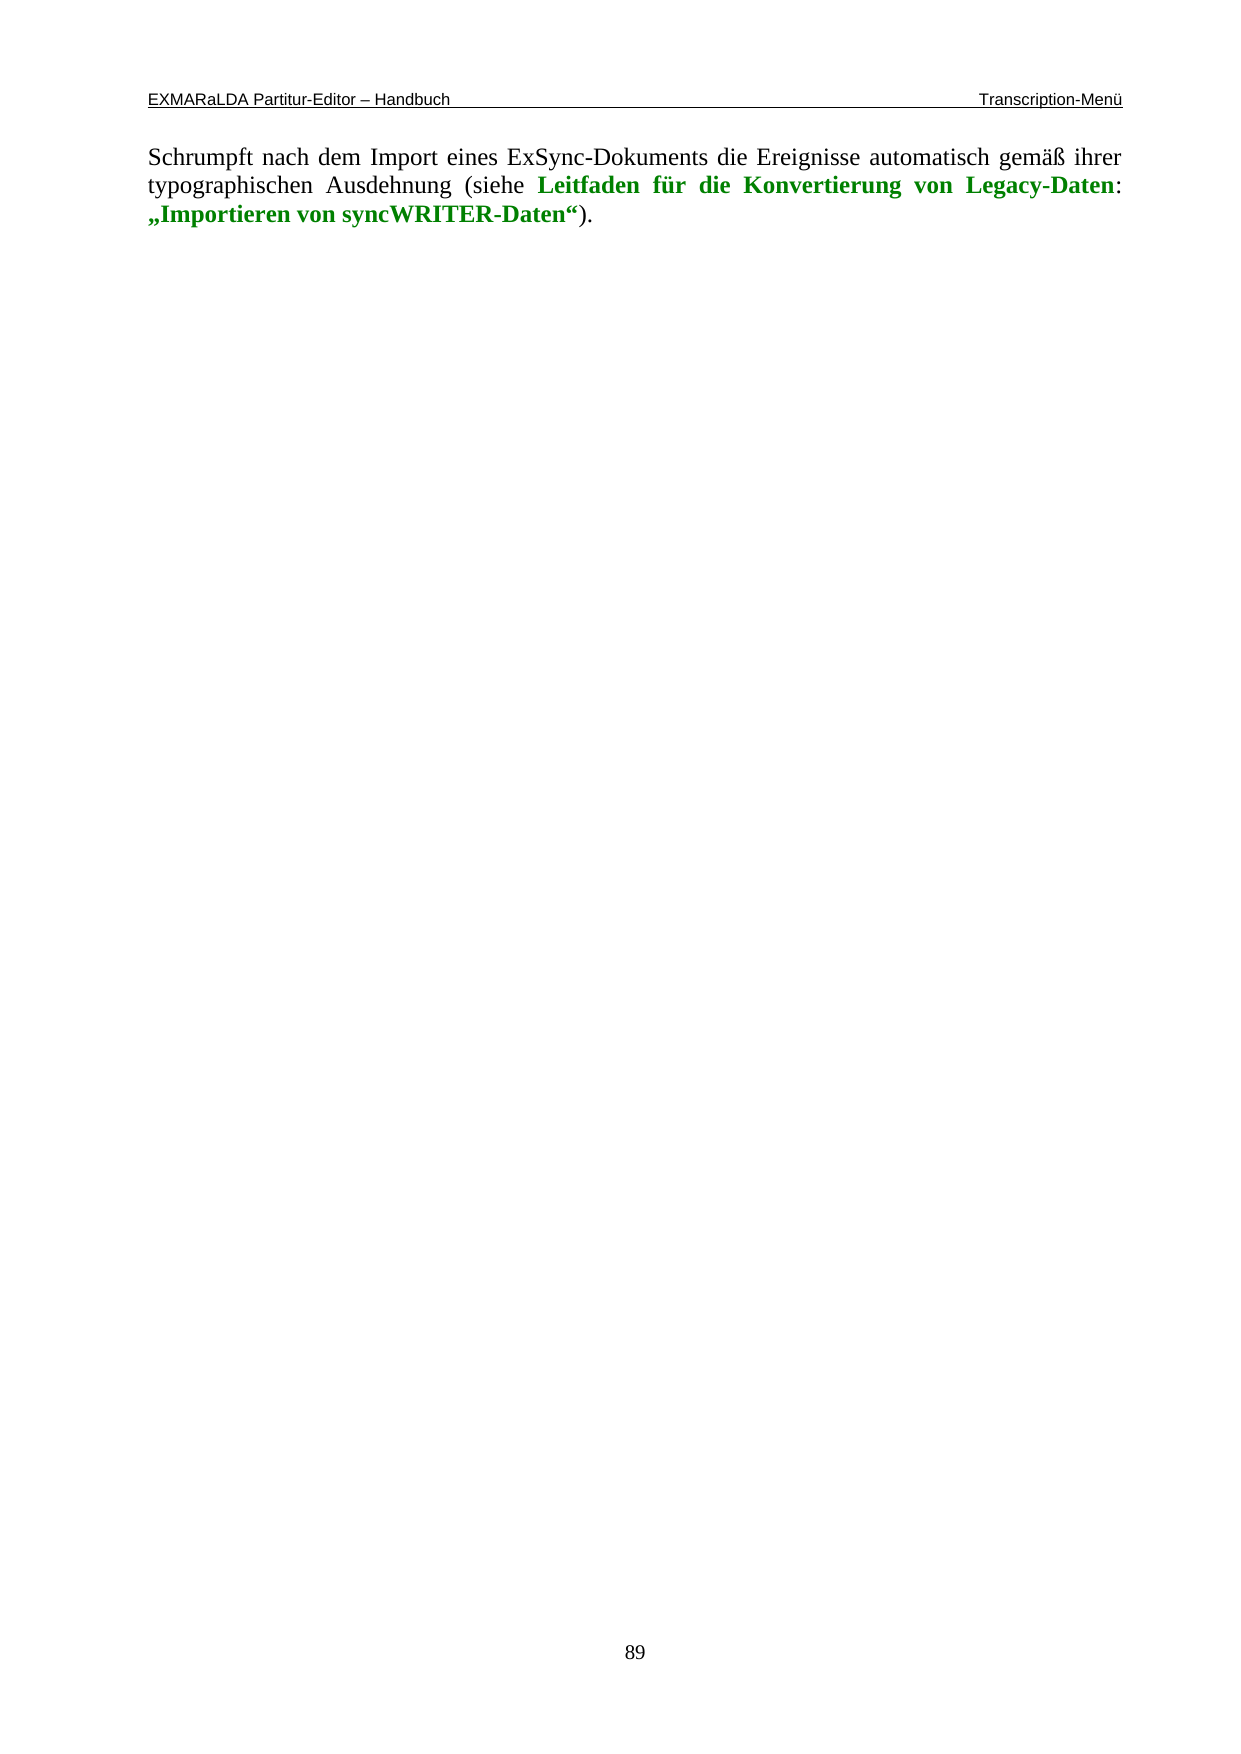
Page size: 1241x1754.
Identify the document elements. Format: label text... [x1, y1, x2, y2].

text Schrumpft nach dem Import eines ExSync-Dokuments die Ereignisse automatisch gemäß ihrer typographischen Ausdehnung (siehe Leitfaden für die Konvertierung von Legacy-Daten: „Importieren von syncWRITER-Daten“). [148, 142, 1122, 228]
